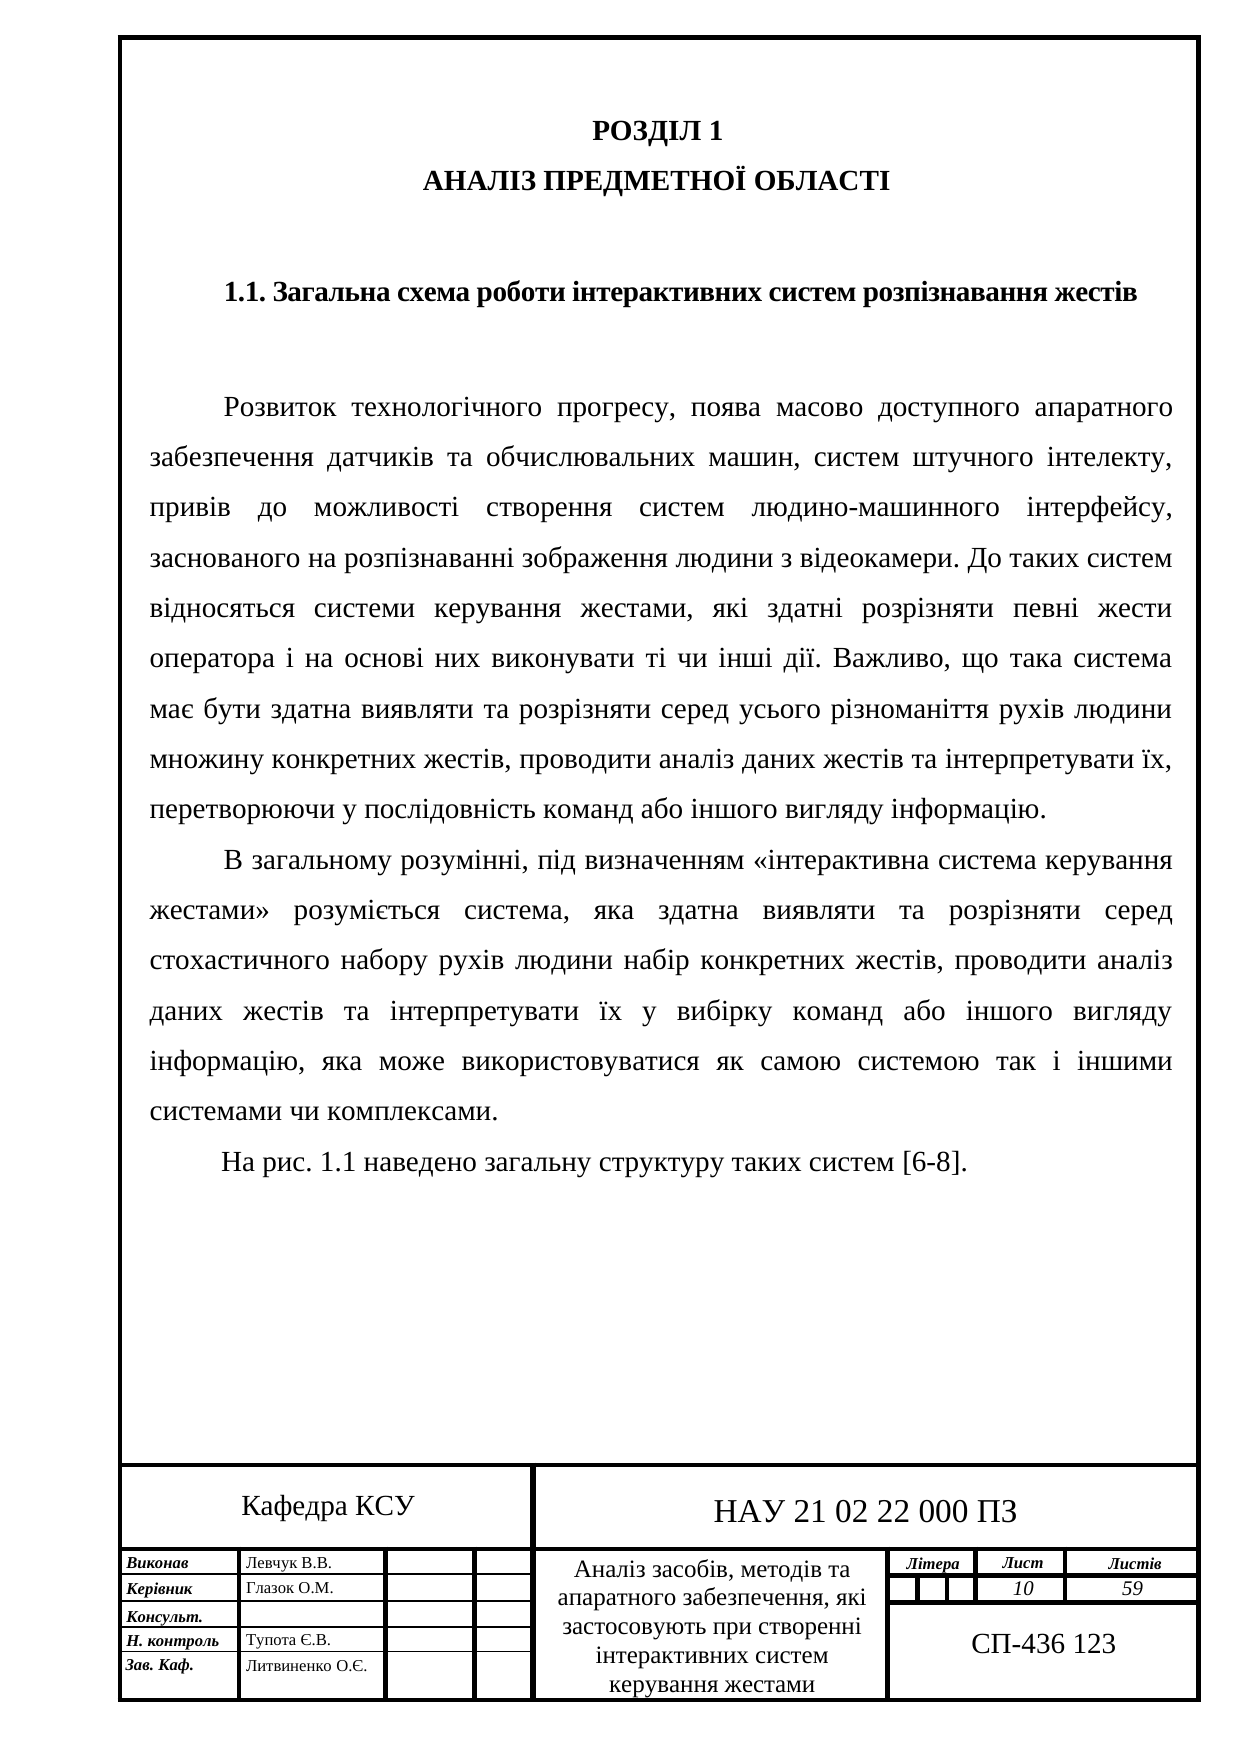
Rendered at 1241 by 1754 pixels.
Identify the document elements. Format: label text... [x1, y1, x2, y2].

table_cell [388, 1575, 472, 1600]
table_cell [477, 1602, 530, 1626]
table_cell Левчук В.В. [241, 1551, 383, 1573]
table_cell [477, 1628, 530, 1651]
table_header РОЗДІЛ 1 АНАЛІЗ ПРЕДМЕТНОЇ ОБЛАСТІ 1.1. Загальна схема роботи інтерактивних систем розпізнавання жестів Розвиток технологічного прогресу, поява масово доступного апаратного забезпечення датчиків та обчислювальних машин, систем штучного інтелекту, привів до можливості створення систем людино-машинного інтерфейсу, заснованого на розпізнаванні зображення людини з відеокамери. До таких систем відносяться системи керування жестами, які здатні розрізняти певні жести оператора і на основі них виконувати ті чи інші дії. Важливо, що така система має бути здатна виявляти та розрізняти серед усього різноманіття рухів людини множину конкретних жестів, проводити аналіз даних жестів та інтерпретувати їх, перетворюючи у послідовність команд або іншого вигляду інформацію. В загальному розумінні, під визначенням «інтерактивна система керування жестами» розуміється система, яка здатна виявляти та розрізняти серед стохастичного набору рухів людини набір конкретних жестів, проводити аналіз даних жестів та інтерпретувати їх у вибірку команд або іншого вигляду інформацію, яка може використовуватися як самою системою так і іншими системами чи комплексами. На рис. 1.1 наведено загальну структуру таких систем [6-8]. [122, 40, 1196, 1463]
table_cell [920, 1578, 945, 1600]
table_cell Виконав [122, 1551, 237, 1573]
table_cell Литвиненко О.Є. [241, 1652, 383, 1697]
table_cell [241, 1602, 383, 1626]
table_cell СП-436 123 [890, 1605, 1196, 1697]
table_cell Керівник [122, 1575, 237, 1600]
table_cell Літера [890, 1551, 973, 1573]
table_cell Тупота Є.В. [241, 1628, 383, 1651]
table_cell Лист [978, 1551, 1063, 1573]
table_cell [477, 1575, 530, 1600]
table_cell [388, 1652, 472, 1697]
table_cell [890, 1578, 915, 1600]
table_cell [388, 1551, 472, 1573]
table_cell 59 [1067, 1578, 1196, 1600]
table_cell Консульт. [122, 1602, 237, 1626]
table_cell [949, 1578, 973, 1600]
table_cell Глазок О.М. [241, 1575, 383, 1600]
table_cell [477, 1551, 530, 1573]
table_cell Кафедра КСУ [122, 1467, 530, 1547]
table_cell Н. контроль [122, 1628, 237, 1651]
table_cell НАУ 21 02 22 000 ПЗ [536, 1467, 1196, 1547]
table_cell [477, 1652, 530, 1697]
table_cell [388, 1628, 472, 1651]
table_cell Листів [1067, 1551, 1196, 1573]
table_cell 10 [978, 1578, 1063, 1600]
table_cell [388, 1602, 472, 1626]
table_cell Зав. Каф. [122, 1652, 237, 1697]
table_cell Аналіз засобів, методів та апаратного забезпечення, які застосовують при створенні інтерактивних систем керування жестами [536, 1551, 885, 1697]
